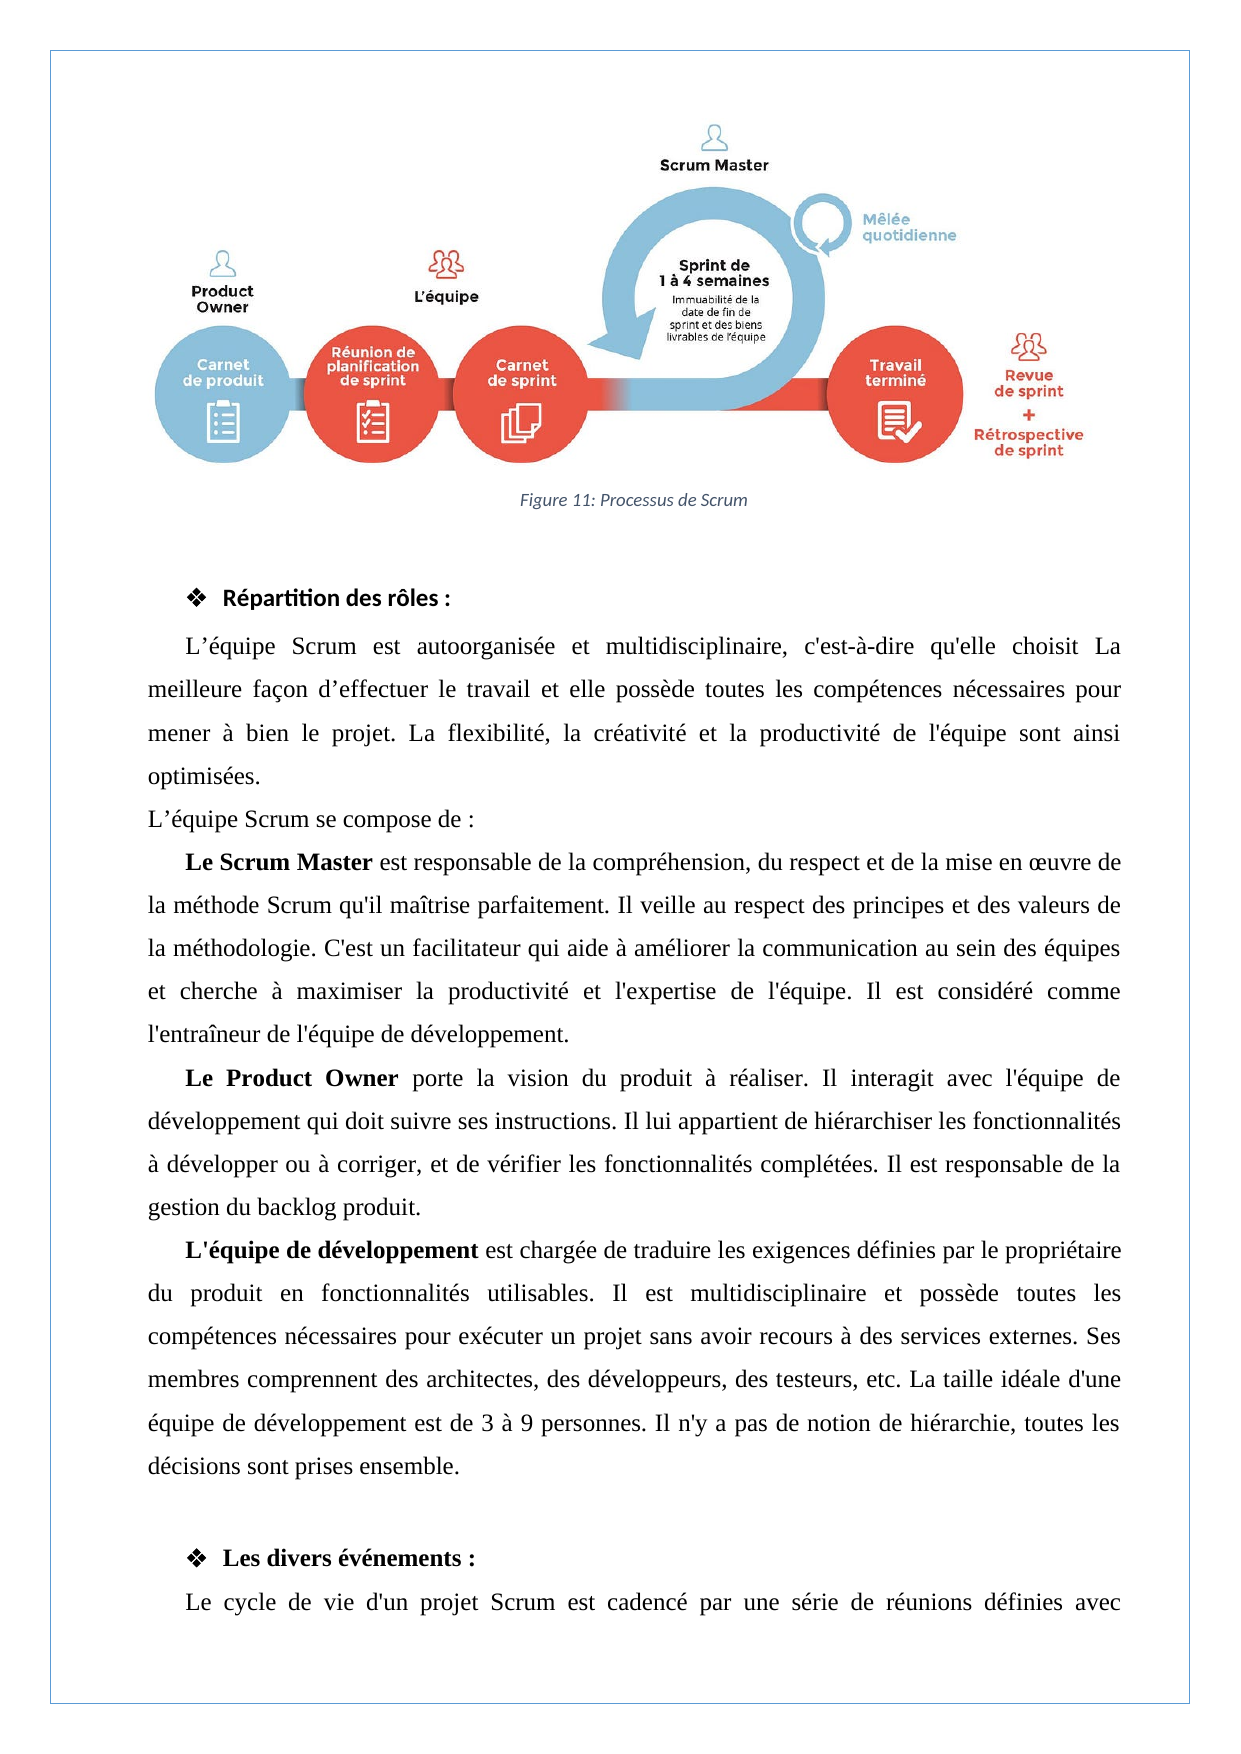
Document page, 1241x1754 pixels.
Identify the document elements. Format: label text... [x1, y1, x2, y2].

text Le Scrum Master est responsable de la compréhension, du respect et de la mise en œuvre de la méthode Scrum qu'il maîtrise parfaitement. Il veille au respect des principes et des valeurs de la méthodologie. C'est un facilitateur qui aide à améliorer la communication au sein des équipes et cherche à maximiser la productivité et l'expertise de l'équipe. Il est considéré comme l'entraîneur de l'équipe de développement. [148, 847, 1122, 1048]
text L’équipe Scrum se compose de : [148, 804, 1122, 833]
text Le Product Owner porte la vision du produit à réaliser. Il interagit avec l'équipe de développement qui doit suivre ses instructions. Il lui appartient de hiérarchiser les fonctionnalités à développer ou à corriger, et de vérifier les fonctionnalités complétées. Il est responsable de la gestion du backlog produit. [148, 1063, 1122, 1221]
text L'équipe de développement est chargée de traduire les exigences définies par le propriétaire du produit en fonctionnalités utilisables. Il est multidisciplinaire et possède toutes les compétences nécessaires pour exécuter un projet sans avoir recours à des services externes. Ses membres comprennent des architectes, des développeurs, des testeurs, etc. La taille idéale d'une équipe de développement est de 3 à 9 personnes. Il n'y a pas de notion de hiérarchie, toutes les décisions sont prises ensemble. [148, 1235, 1122, 1479]
text L’équipe Scrum est autoorganisée et multidisciplinaire, c'est-à-dire qu'elle choisit La meilleure façon d’effectuer le travail et elle possède toutes les compétences nécessaires pour mener à bien le projet. La flexibilité, la créativité et la productivité de l'équipe sont ainsi optimisées. [148, 631, 1122, 789]
list Les divers événements : [185, 1543, 1122, 1572]
list Répartition des rôles : [185, 582, 1122, 612]
picture [147, 118, 1093, 470]
text Figure 11: Processus de Scrum [148, 488, 1122, 511]
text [148, 1587, 1122, 1616]
